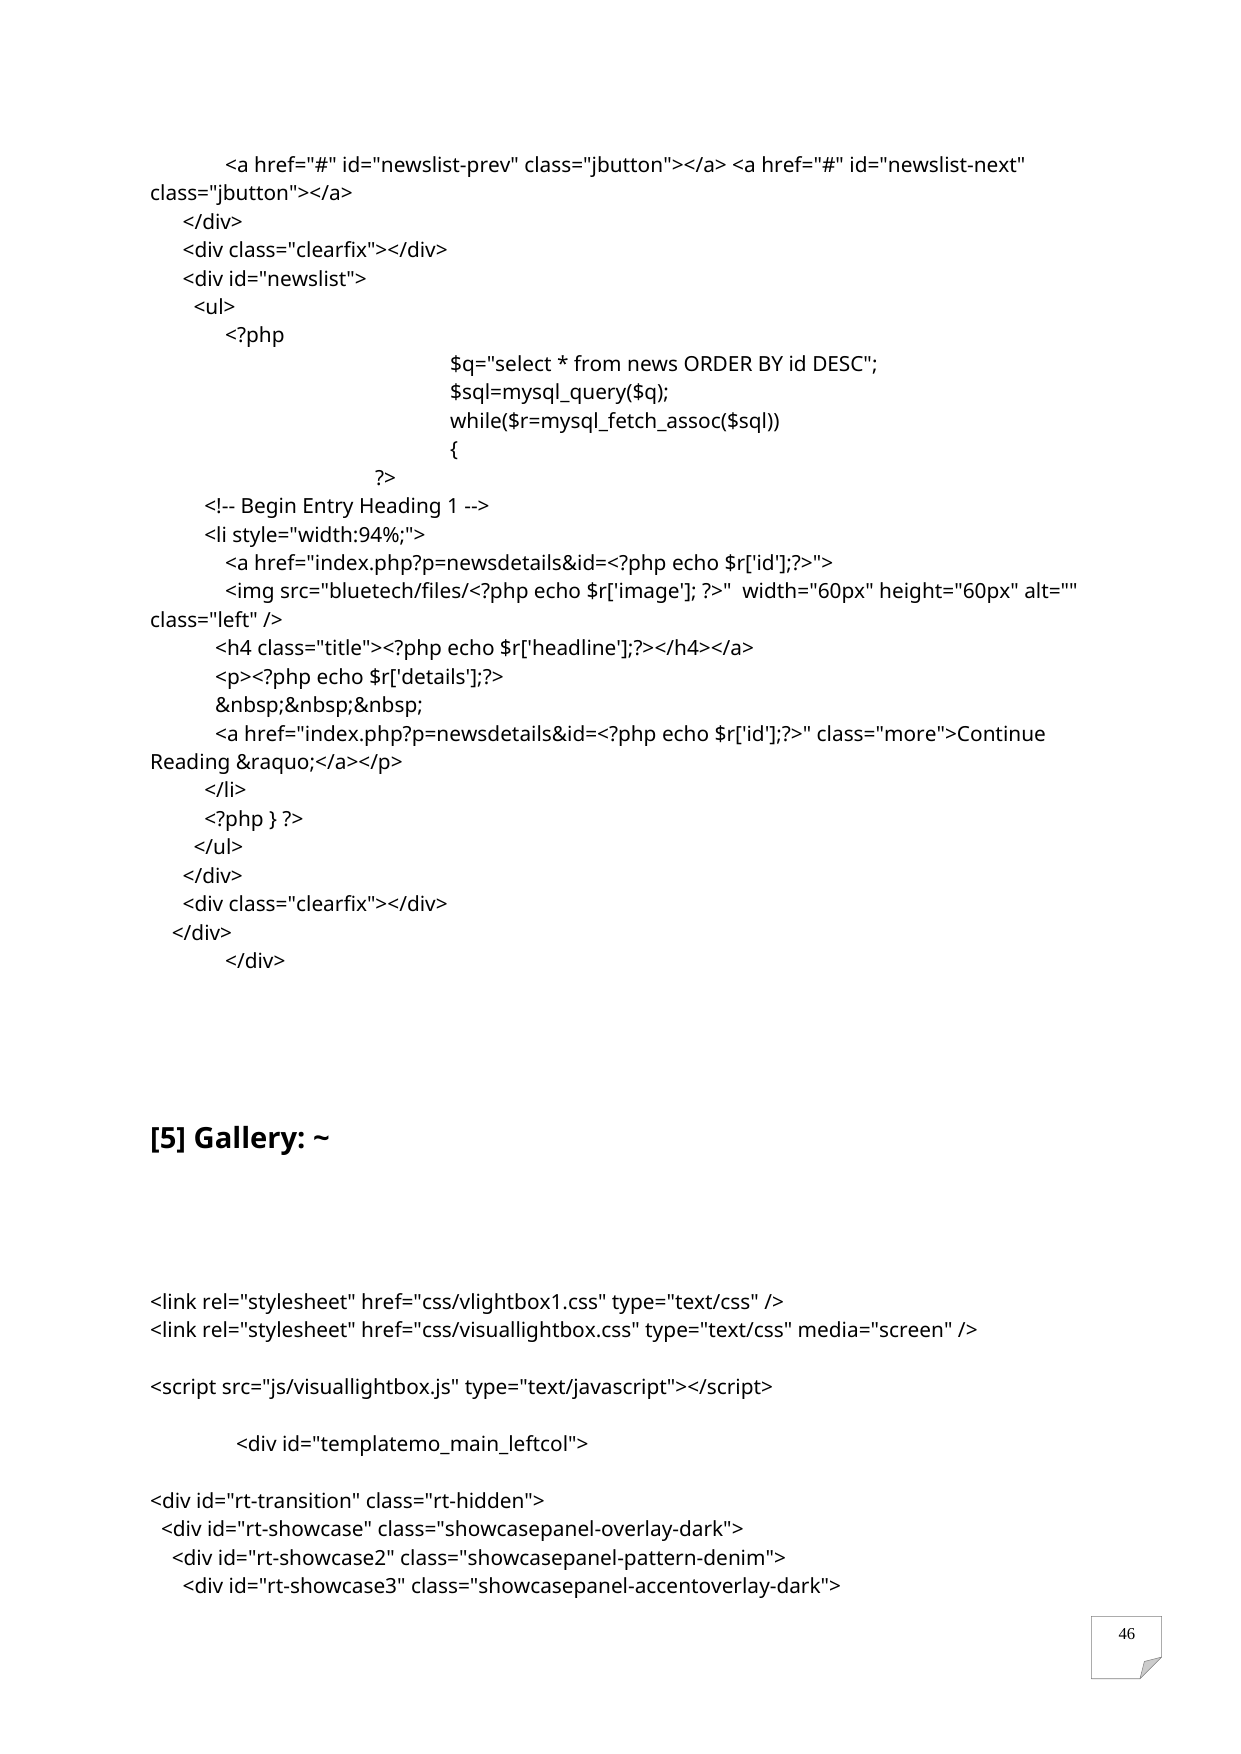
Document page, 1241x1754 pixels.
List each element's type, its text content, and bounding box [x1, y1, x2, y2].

text <link rel="stylesheet" href="css/visuallightbox.css" type="text/css" media="screen" /> [150, 1316, 1090, 1344]
text <ul> [150, 292, 1090, 321]
text <div id="newslist"> [150, 264, 1090, 292]
text $q="select * from news ORDER BY id DESC"; [150, 349, 1090, 377]
text </div> [150, 918, 1090, 946]
text </div> [150, 946, 1090, 975]
text <a href="#" id="newslist-prev" class="jbutton"></a> <a href="#" id="newslist-next" class="jbutton"></a> [150, 150, 1090, 207]
text <script src="js/visuallightbox.js" type="text/javascript"></script> [150, 1372, 1090, 1401]
text <div id="rt-showcase2" class="showcasepanel-pattern-denim"> [150, 1543, 1090, 1571]
text </ul> [150, 832, 1090, 861]
text <link rel="stylesheet" href="css/vlightbox1.css" type="text/css" /> [150, 1287, 1090, 1316]
text { [150, 434, 1090, 463]
text <img src="bluetech/files/<?php echo $r['image']; ?>" width="60px" height="60px" alt="" class="left" /> [150, 577, 1090, 633]
text <?php [150, 321, 1090, 349]
text <div class="clearfix"></div> [150, 235, 1090, 264]
text while($r=mysql_fetch_assoc($sql)) [150, 406, 1090, 434]
text <p><?php echo $r['details'];?> [150, 662, 1090, 690]
text </li> [150, 776, 1090, 804]
text <div class="clearfix"></div> [150, 889, 1090, 918]
text <!-- Begin Entry Heading 1 --> [150, 491, 1090, 520]
text [5] Gallery: ~ [150, 1117, 1090, 1157]
text <?php } ?> [150, 804, 1090, 832]
text <h4 class="title"><?php echo $r['headline'];?></h4></a> [150, 633, 1090, 662]
text </div> [150, 207, 1090, 235]
text <div id="templatemo_main_leftcol"> [150, 1429, 1090, 1458]
text ?> [150, 463, 1090, 491]
text &nbsp;&nbsp;&nbsp; [150, 690, 1090, 719]
text <a href="index.php?p=newsdetails&id=<?php echo $r['id'];?>" class="more">Continue Reading &raquo;</a></p> [150, 719, 1090, 776]
text <div id="rt-showcase3" class="showcasepanel-accentoverlay-dark"> [150, 1571, 1090, 1600]
text <div id="rt-showcase" class="showcasepanel-overlay-dark"> [150, 1514, 1090, 1543]
text <div id="rt-transition" class="rt-hidden"> [150, 1486, 1090, 1514]
text $sql=mysql_query($q); [150, 377, 1090, 406]
text <li style="width:94%;"> [150, 520, 1090, 548]
text </div> [150, 861, 1090, 889]
text <a href="index.php?p=newsdetails&id=<?php echo $r['id'];?>"> [150, 548, 1090, 577]
